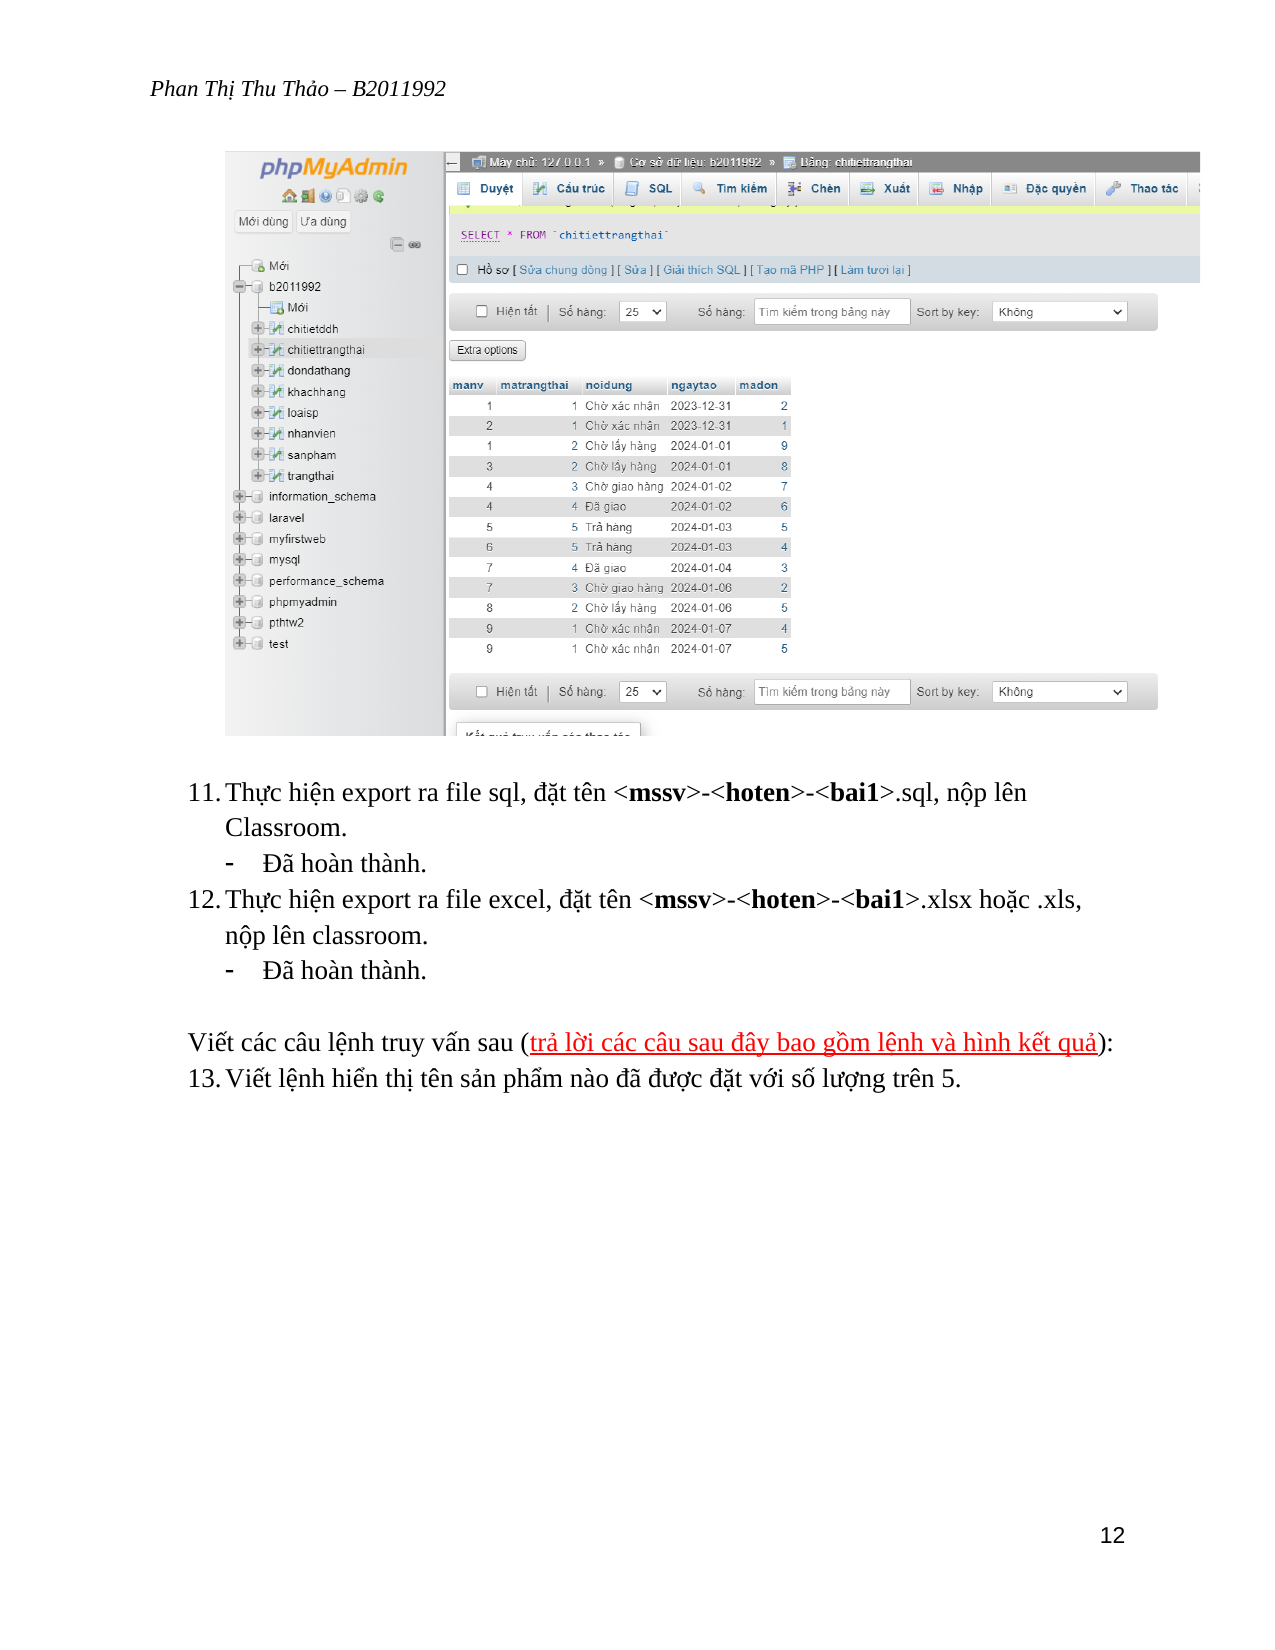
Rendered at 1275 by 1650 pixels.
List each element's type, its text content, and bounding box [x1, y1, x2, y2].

list Thực hiện export ra file sql, đặt tên <mssv>-<hoten>-<bai1>.sql, nộp lên Classroom. [187, 776, 1125, 842]
text Viết các câu lệnh truy vấn sau (trả lời các câu sau đây bao gồm lệnh và hình kết quả): [187, 1026, 1125, 1057]
list Viết lệnh hiển thị tên sản phẩm nào đã được đặt với số lượng trên 5. [187, 1062, 1125, 1093]
picture [225, 150, 1200, 736]
list Thực hiện export ra file excel, đặt tên <mssv>-<hoten>-<bai1>.xlsx hoặc .xls, nộp lên classroom. [187, 883, 1125, 950]
list Đã hoàn thành. [225, 847, 1125, 878]
list Đã hoàn thành. [225, 954, 1125, 986]
